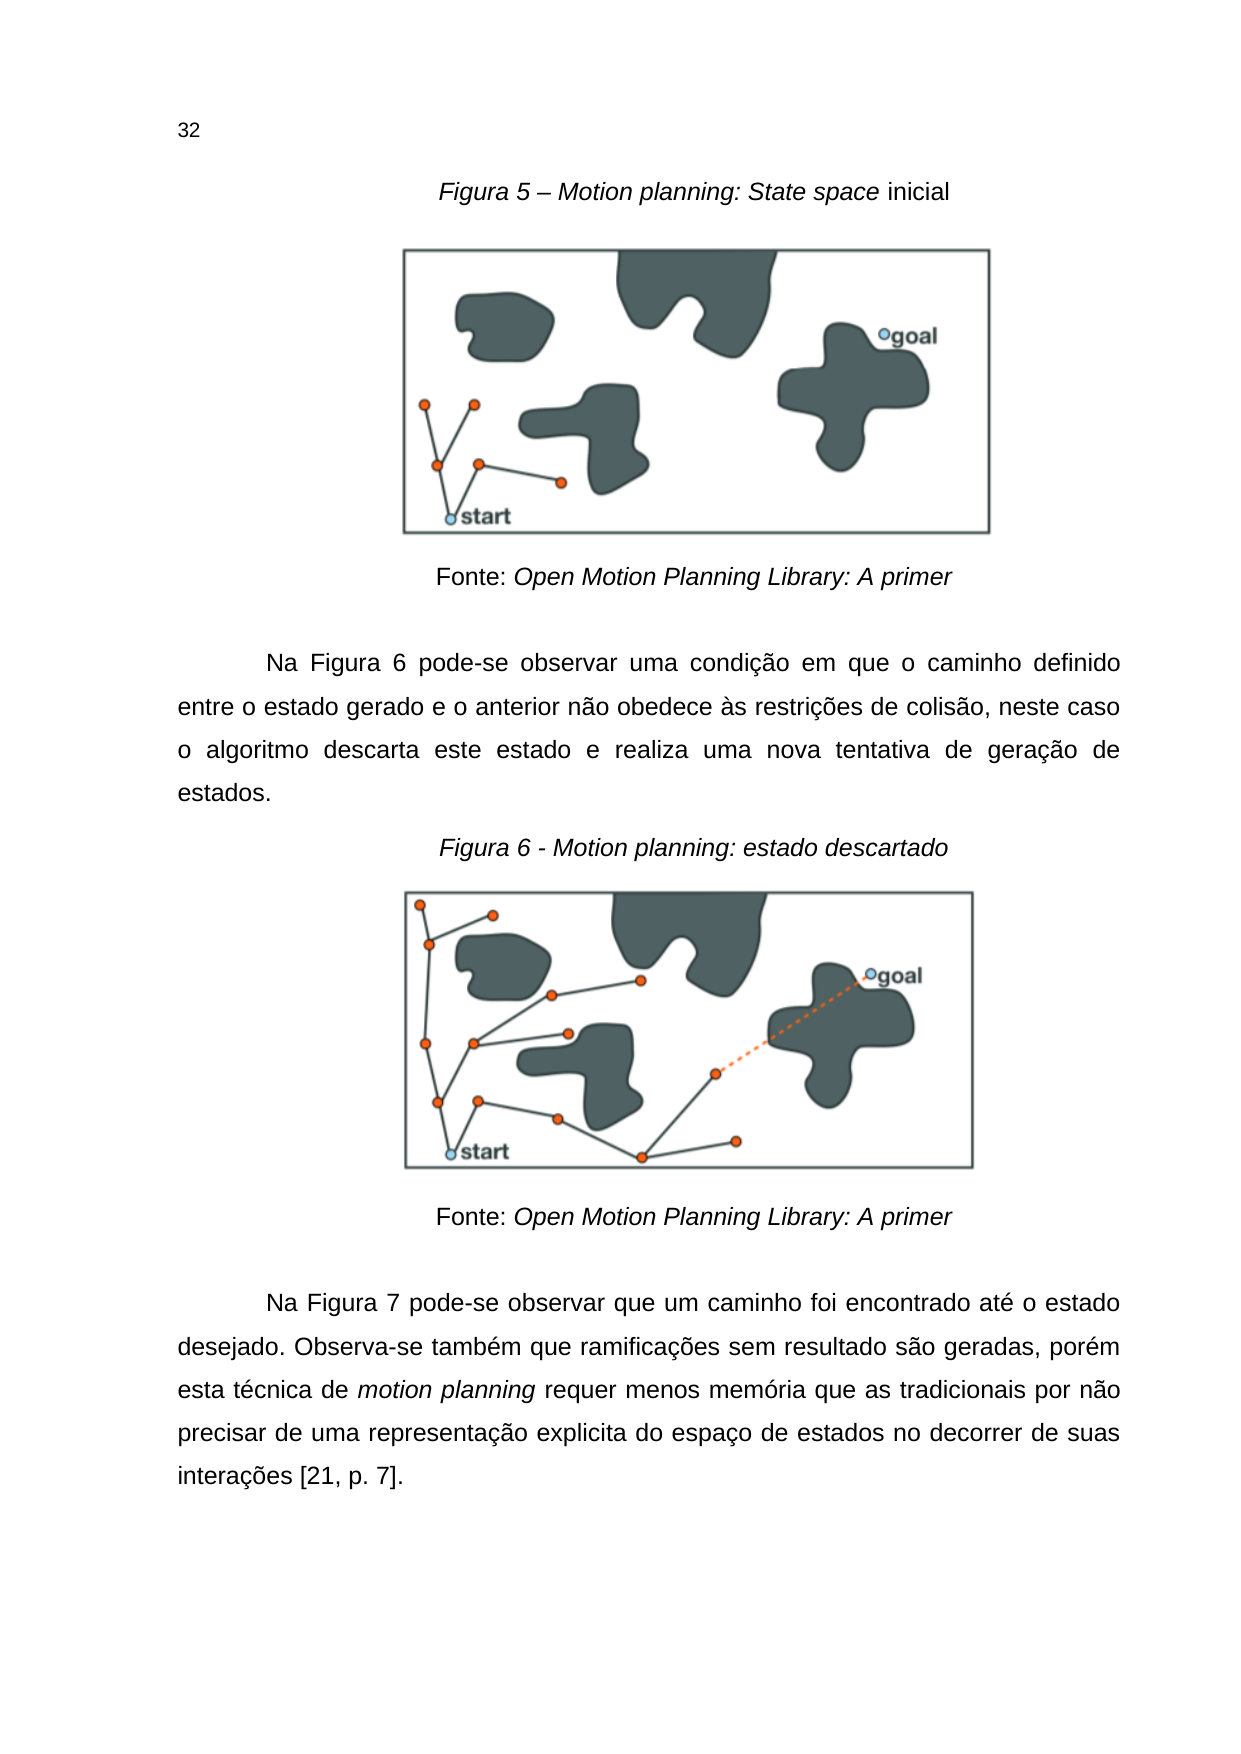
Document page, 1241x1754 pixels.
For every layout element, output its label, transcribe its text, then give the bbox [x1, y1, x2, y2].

text Na Figura 7 pode-se observar que um caminho foi encontrado até o estado desejado. Observa-se também que ramificações sem resultado são geradas, porém esta técnica de motion planning requer menos memória que as tradicionais por não precisar de uma representação explicita do espaço de estados no decorrer de suas interações . [177, 1288, 1122, 1490]
text Figura - Motion planning: estado descartado [177, 833, 1122, 862]
text Figura 5 – Motion planning: State space inicial [177, 177, 1122, 206]
picture [375, 220, 1013, 548]
text Fonte: Open Motion Planning Library: A primer [177, 562, 1122, 591]
text Fonte: Open Motion Planning Library: A primer [177, 1202, 1122, 1231]
text Na Figura 6 pode-se observar uma condição em que o caminho definido entre o estado gerado e o anterior não obedece às restrições de colisão, neste caso o algoritmo descarta este estado e realiza uma nova tentativa de geração de estados. [177, 648, 1122, 807]
picture [398, 876, 990, 1188]
